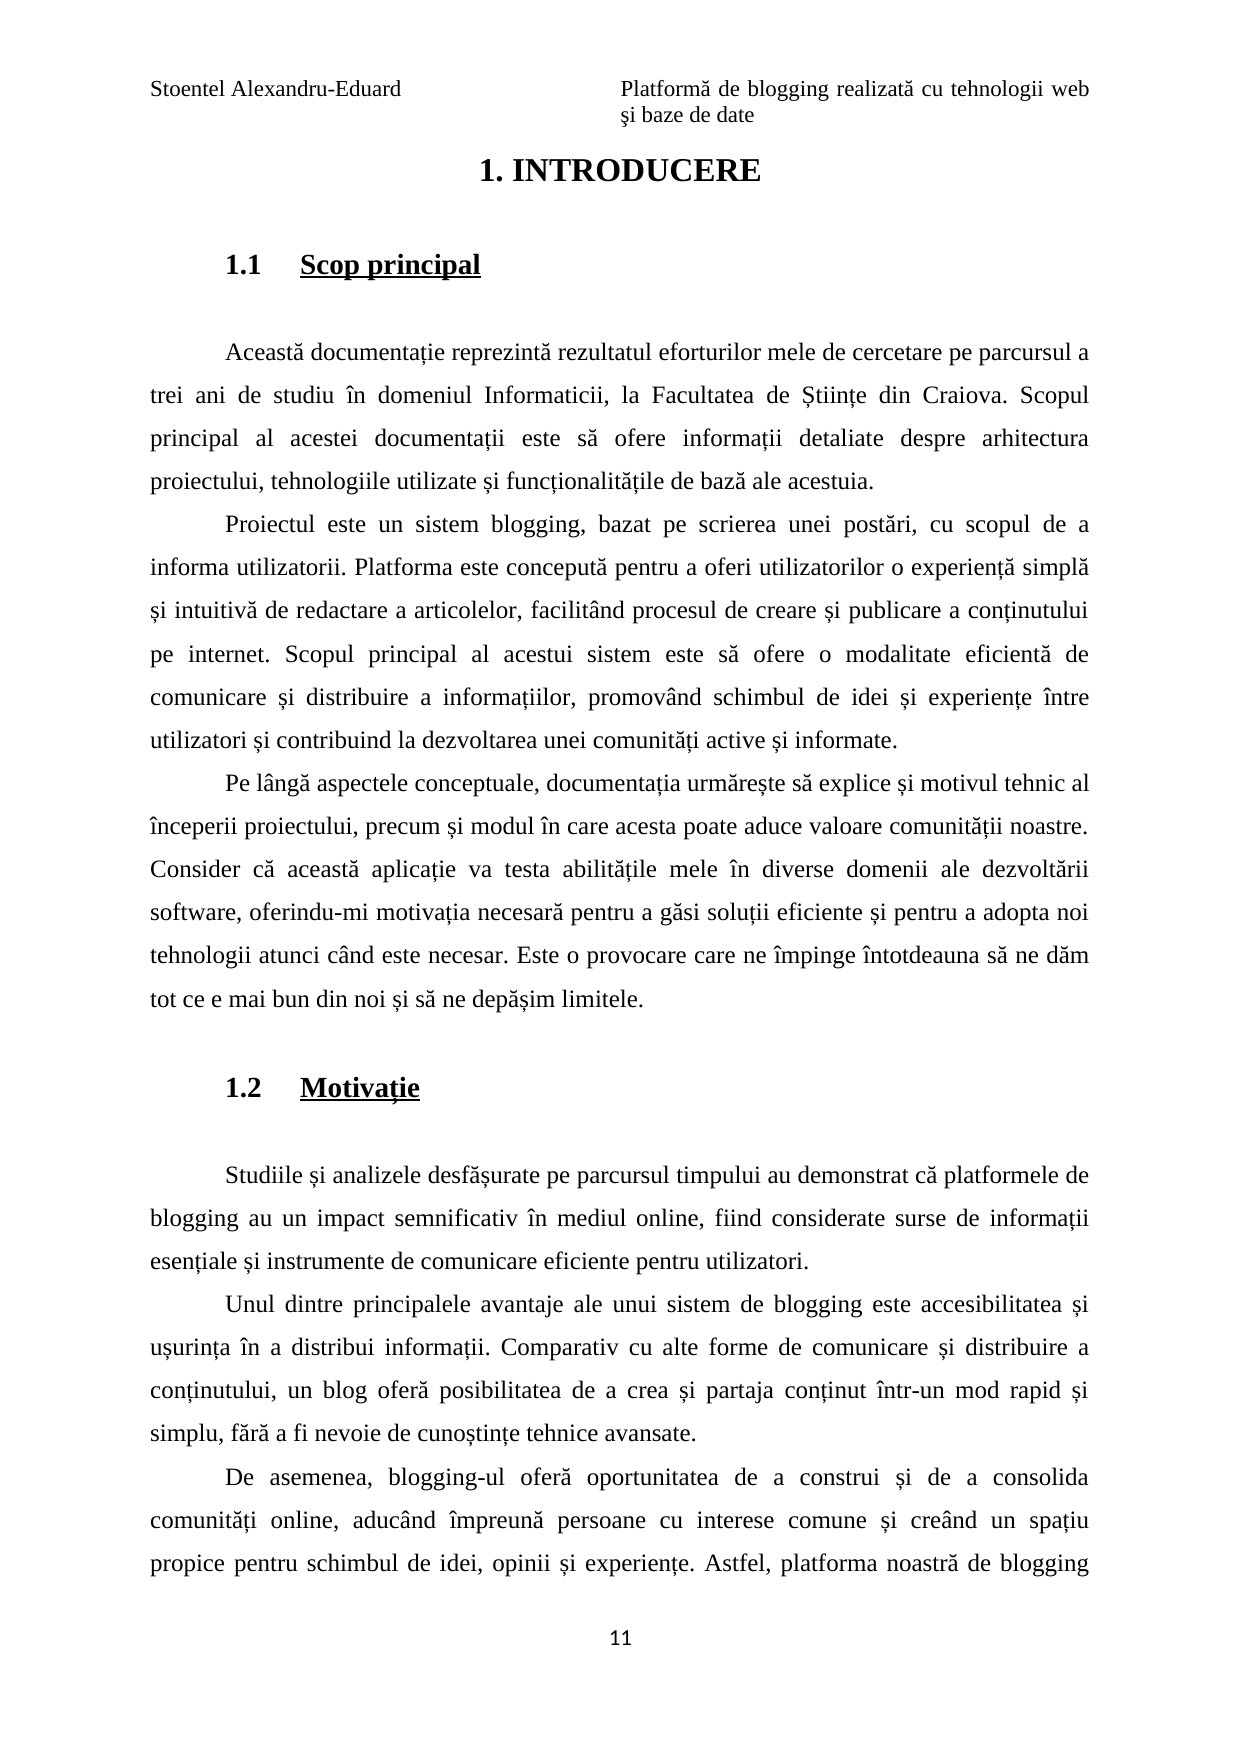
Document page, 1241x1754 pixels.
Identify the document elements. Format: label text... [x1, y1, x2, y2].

subtitle 1. INTRODUCERE [150, 150, 1090, 188]
text Unul dintre principalele avantaje ale unui sistem de blogging este accesibilitatea și ușurința în a distribui informații. Comparativ cu alte forme de comunicare și distribuire a conținutului, un blog oferă posibilitatea de a crea și partaja conținut într-un mod rapid și simplu, fără a fi nevoie de cunoștințe tehnice avansate. [150, 1289, 1090, 1447]
subtitle Scop principal [150, 247, 1090, 281]
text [150, 1462, 1090, 1577]
text Studiile și analizele desfășurate pe parcursul timpului au demonstrat că platformele de blogging au un impact semnificativ în mediul online, fiind considerate surse de informații esențiale și instrumente de comunicare eficiente pentru utilizatori. [150, 1160, 1090, 1275]
subtitle Motivație [150, 1070, 1090, 1103]
text Pe lângă aspectele conceptuale, documentația urmărește să explice și motivul tehnic al începerii proiectului, precum și modul în care acesta poate aduce valoare comunității noastre. Consider că această aplicație va testa abilitățile mele în diverse domenii ale dezvoltării software, oferindu-mi motivația necesară pentru a găsi soluții eficiente și pentru a adopta noi tehnologii atunci când este necesar. Este o provocare care ne împinge întotdeauna să ne dăm tot ce e mai bun din noi și să ne depășim limitele. [150, 768, 1090, 1012]
text Proiectul este un sistem blogging, bazat pe scrierea unei postări, cu scopul de a informa utilizatorii. Platforma este concepută pentru a oferi utilizatorilor o experiență simplă și intuitivă de redactare a articolelor, facilitând procesul de creare și publicare a conținutului pe internet. Scopul principal al acestui sistem este să ofere o modalitate eficientă de comunicare și distribuire a informațiilor, promovând schimbul de idei și experiențe între utilizatori și contribuind la dezvoltarea unei comunități active și informate. [150, 509, 1090, 754]
text Această documentație reprezintă rezultatul eforturilor mele de cercetare pe parcursul a trei ani de studiu în domeniul Informaticii, la Facultatea de Științe din Craiova. Scopul principal al acestei documentații este să ofere informații detaliate despre arhitectura proiectului, tehnologiile utilizate și funcționalitățile de bază ale acestuia. [150, 337, 1090, 495]
